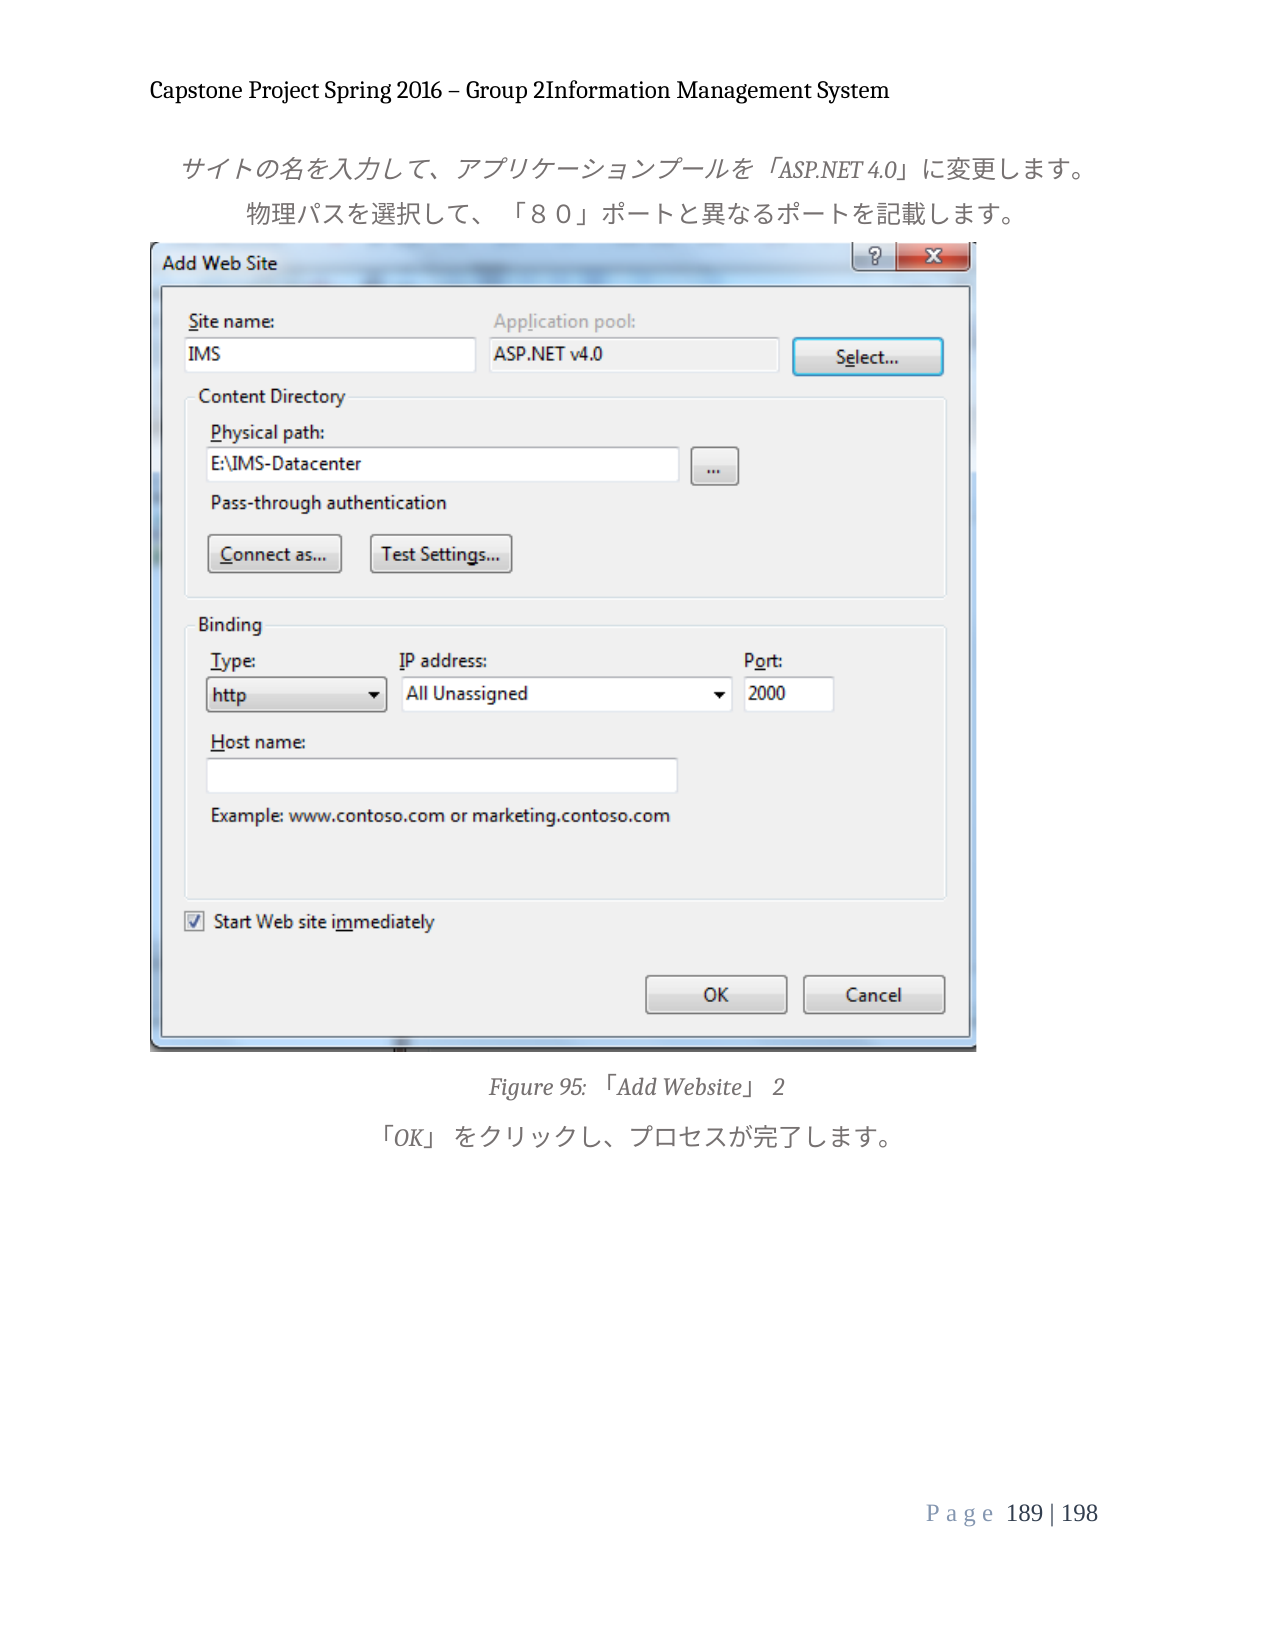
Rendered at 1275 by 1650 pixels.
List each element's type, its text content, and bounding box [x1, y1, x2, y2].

text 物理パスを選択して、 「８０」ポートと異なるポートを記載します。 [150, 199, 1125, 230]
text サイトの名を入力して、アプリケーションプールを「ASP.NET 4.0」に変更します。 [150, 150, 1125, 186]
text 「OK」 をクリックし、プロセスが完了します。 [150, 1122, 1125, 1153]
picture [150, 242, 977, 1052]
